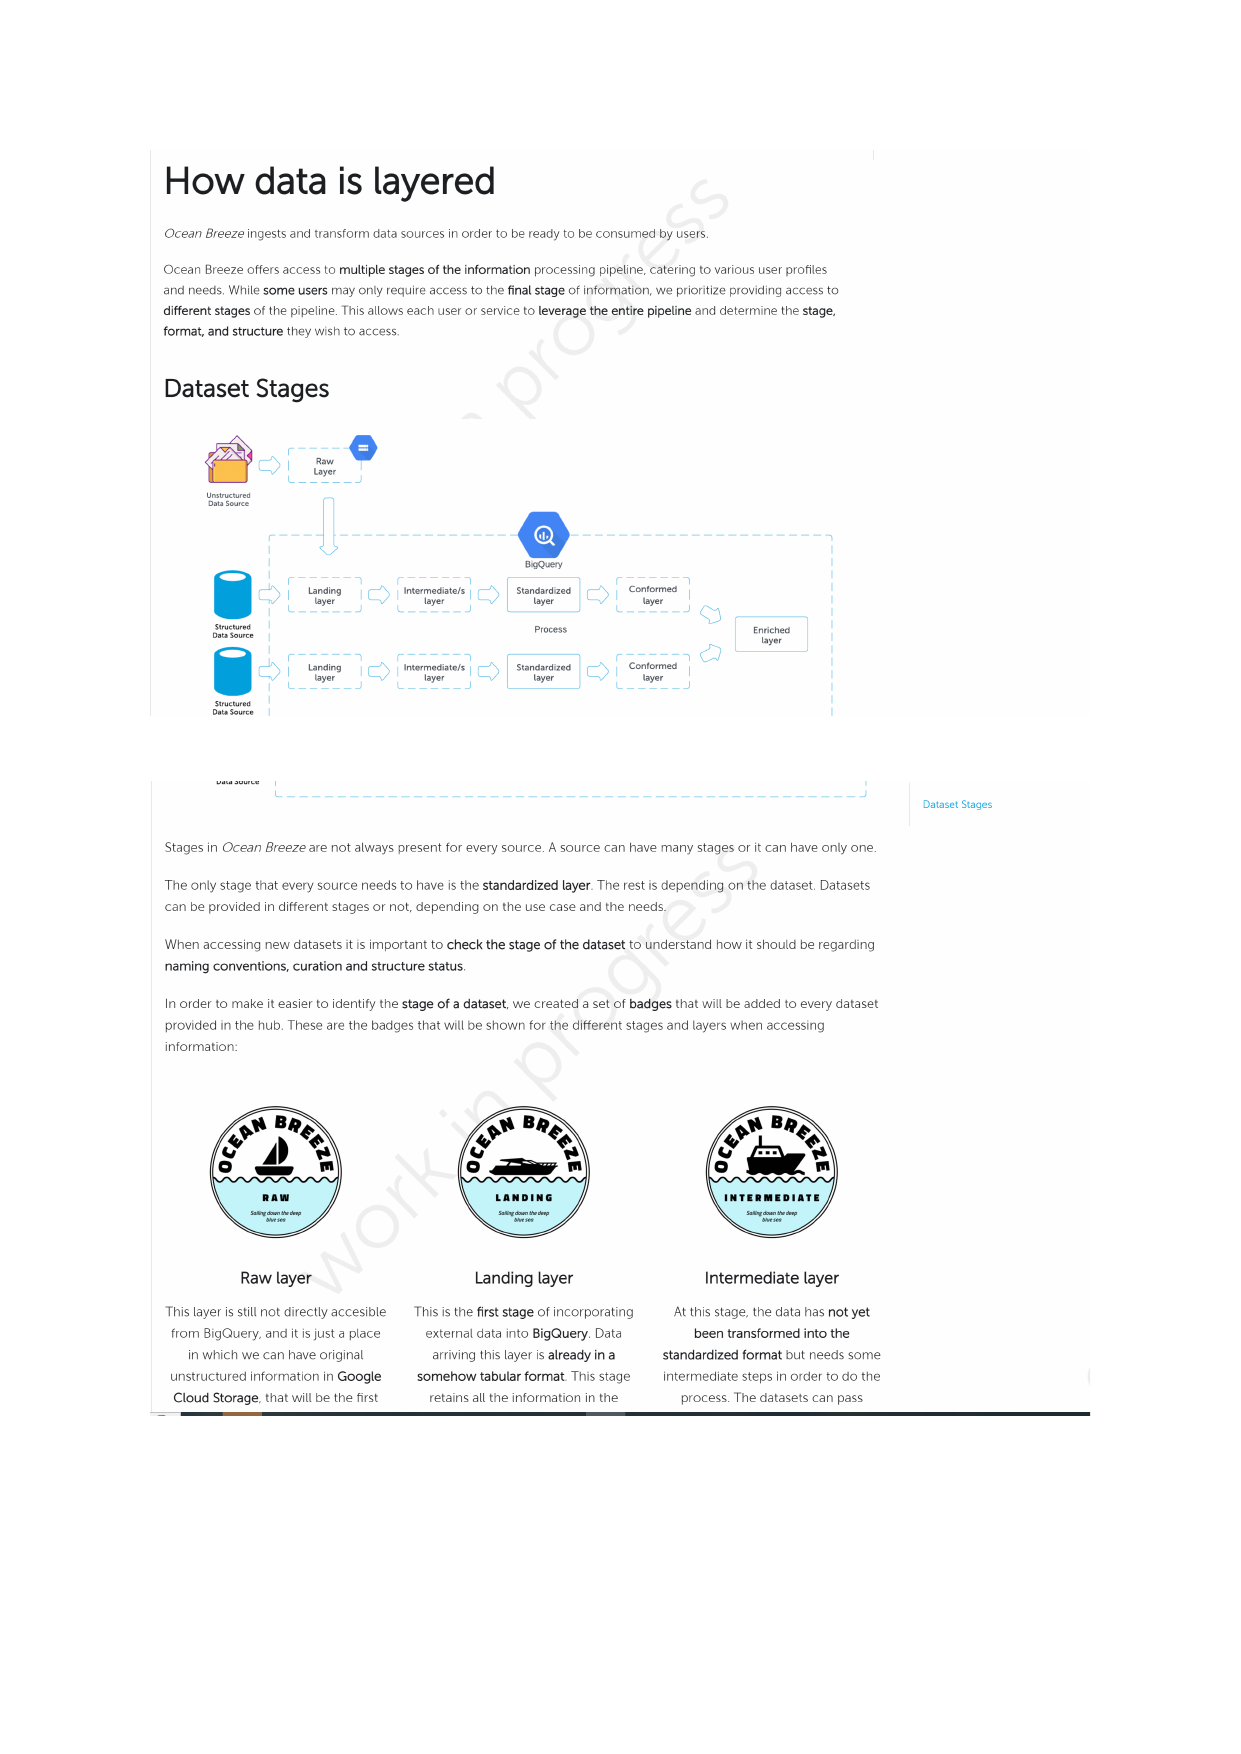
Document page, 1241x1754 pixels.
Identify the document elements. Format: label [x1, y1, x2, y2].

picture [150, 781, 1091, 1416]
picture [150, 150, 1091, 716]
